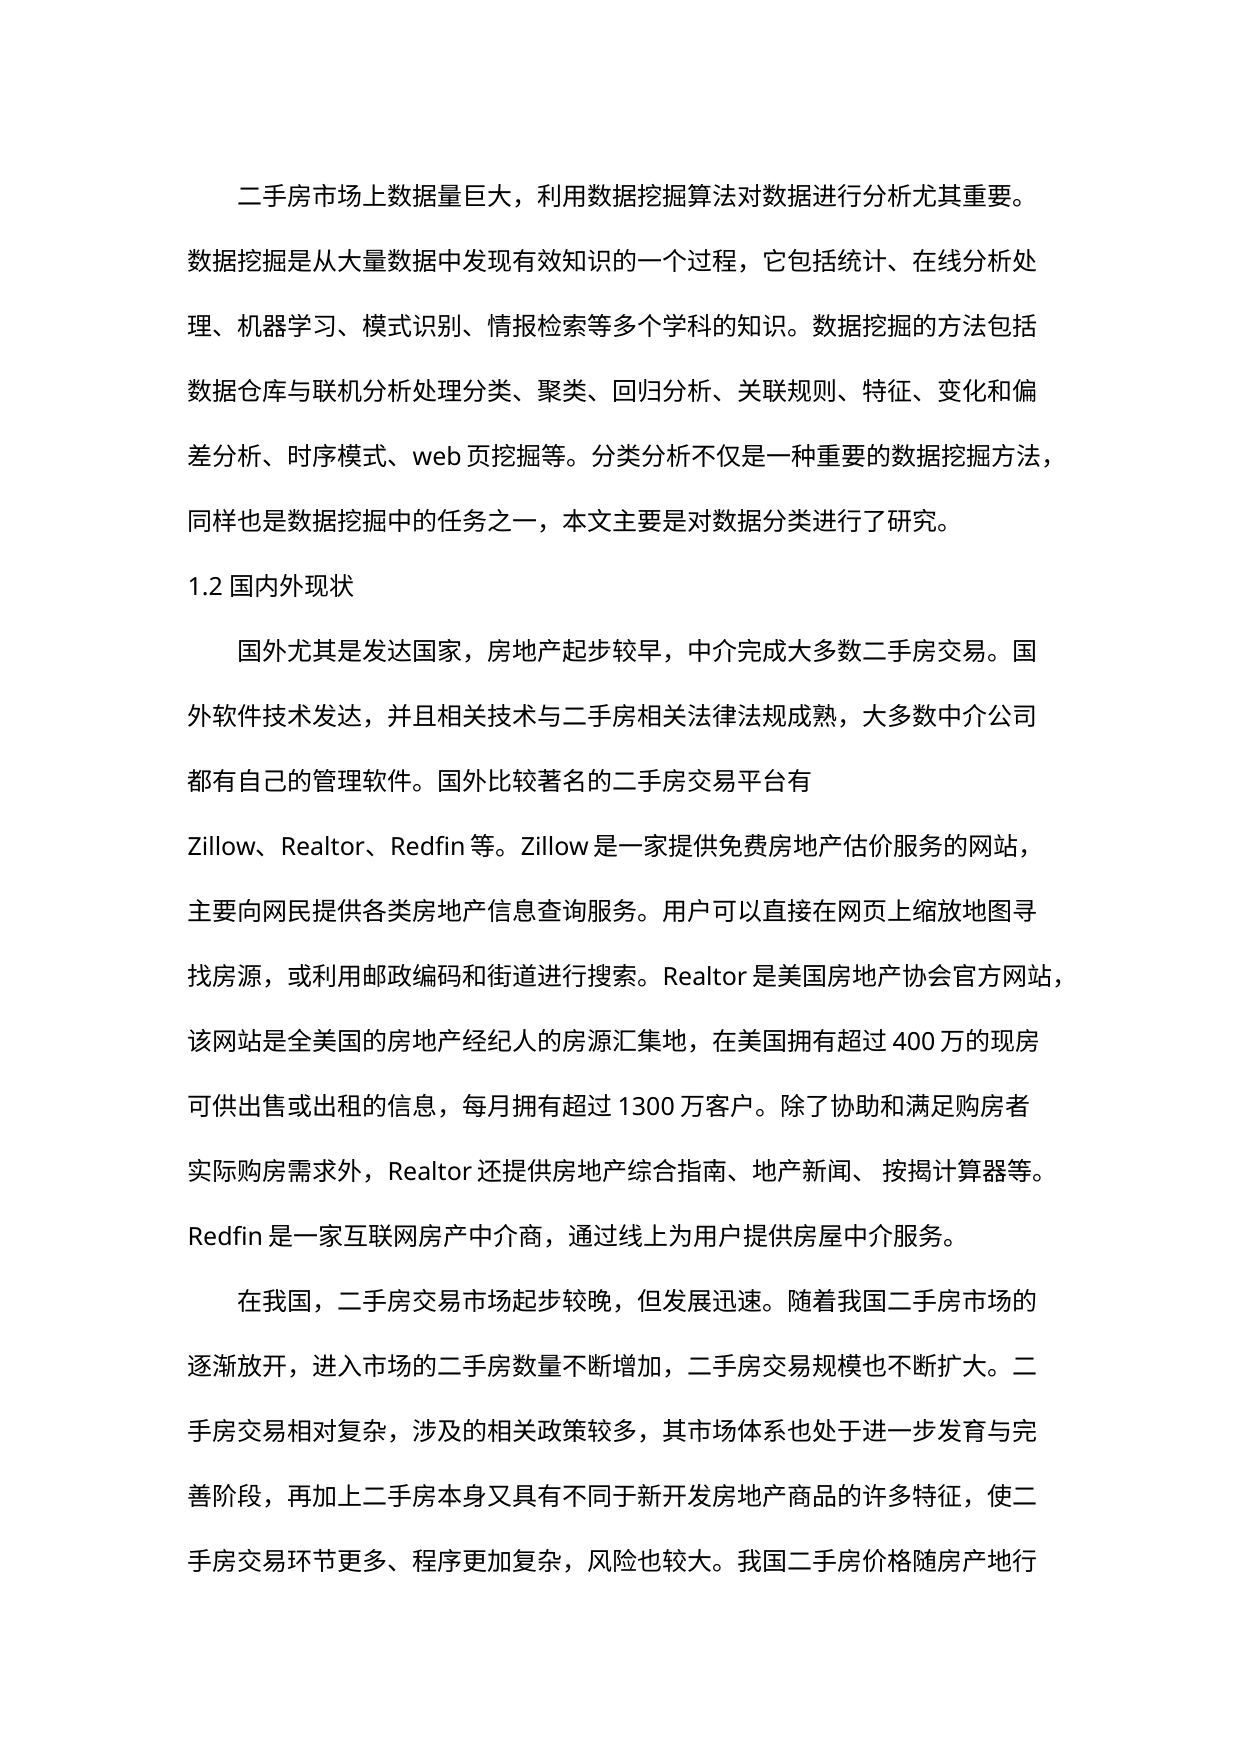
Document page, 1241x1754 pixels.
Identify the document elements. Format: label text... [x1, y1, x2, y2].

text 国外尤其是发达国家，房地产起步较早，中介完成大多数二手房交易。国外软件技术发达，并且相关技术与二手房相关法律法规成熟，大多数中介公司都有自己的管理软件。国外比较著名的二手房交易平台有Zillow、Realtor、Redfin等。Zillow是一家提供免费房地产估价服务的网站，主要向网民提供各类房地产信息查询服务。用户可以直接在网页上缩放地图寻找房源，或利用邮政编码和街道进行搜索。Realtor是美国房地产协会官方网站，该网站是全美国的房地产经纪人的房源汇集地，在美国拥有超过400万的现房可供出售或出租的信息，每月拥有超过1300万客户。除了协助和满足购房者实际购房需求外，Realtor还提供房地产综合指南、地产新闻、 按揭计算器等。Redfin是一家互联网房产中介商，通过线上为用户提供房屋中介服务。 [187, 617, 1053, 1267]
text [187, 1267, 1053, 1592]
text 二手房市场上数据量巨大，利用数据挖掘算法对数据进行分析尤其重要。数据挖掘是从大量数据中发现有效知识的一个过程，它包括统计、在线分析处理、机器学习、模式识别、情报检索等多个学科的知识。数据挖掘的方法包括数据仓库与联机分析处理分类、聚类、回归分析、关联规则、特征、变化和偏差分析、时序模式、web页挖掘等。分类分析不仅是一种重要的数据挖掘方法，同样也是数据挖掘中的任务之一，本文主要是对数据分类进行了研究。 [187, 162, 1053, 552]
text 1.2 国内外现状 [187, 552, 1053, 617]
